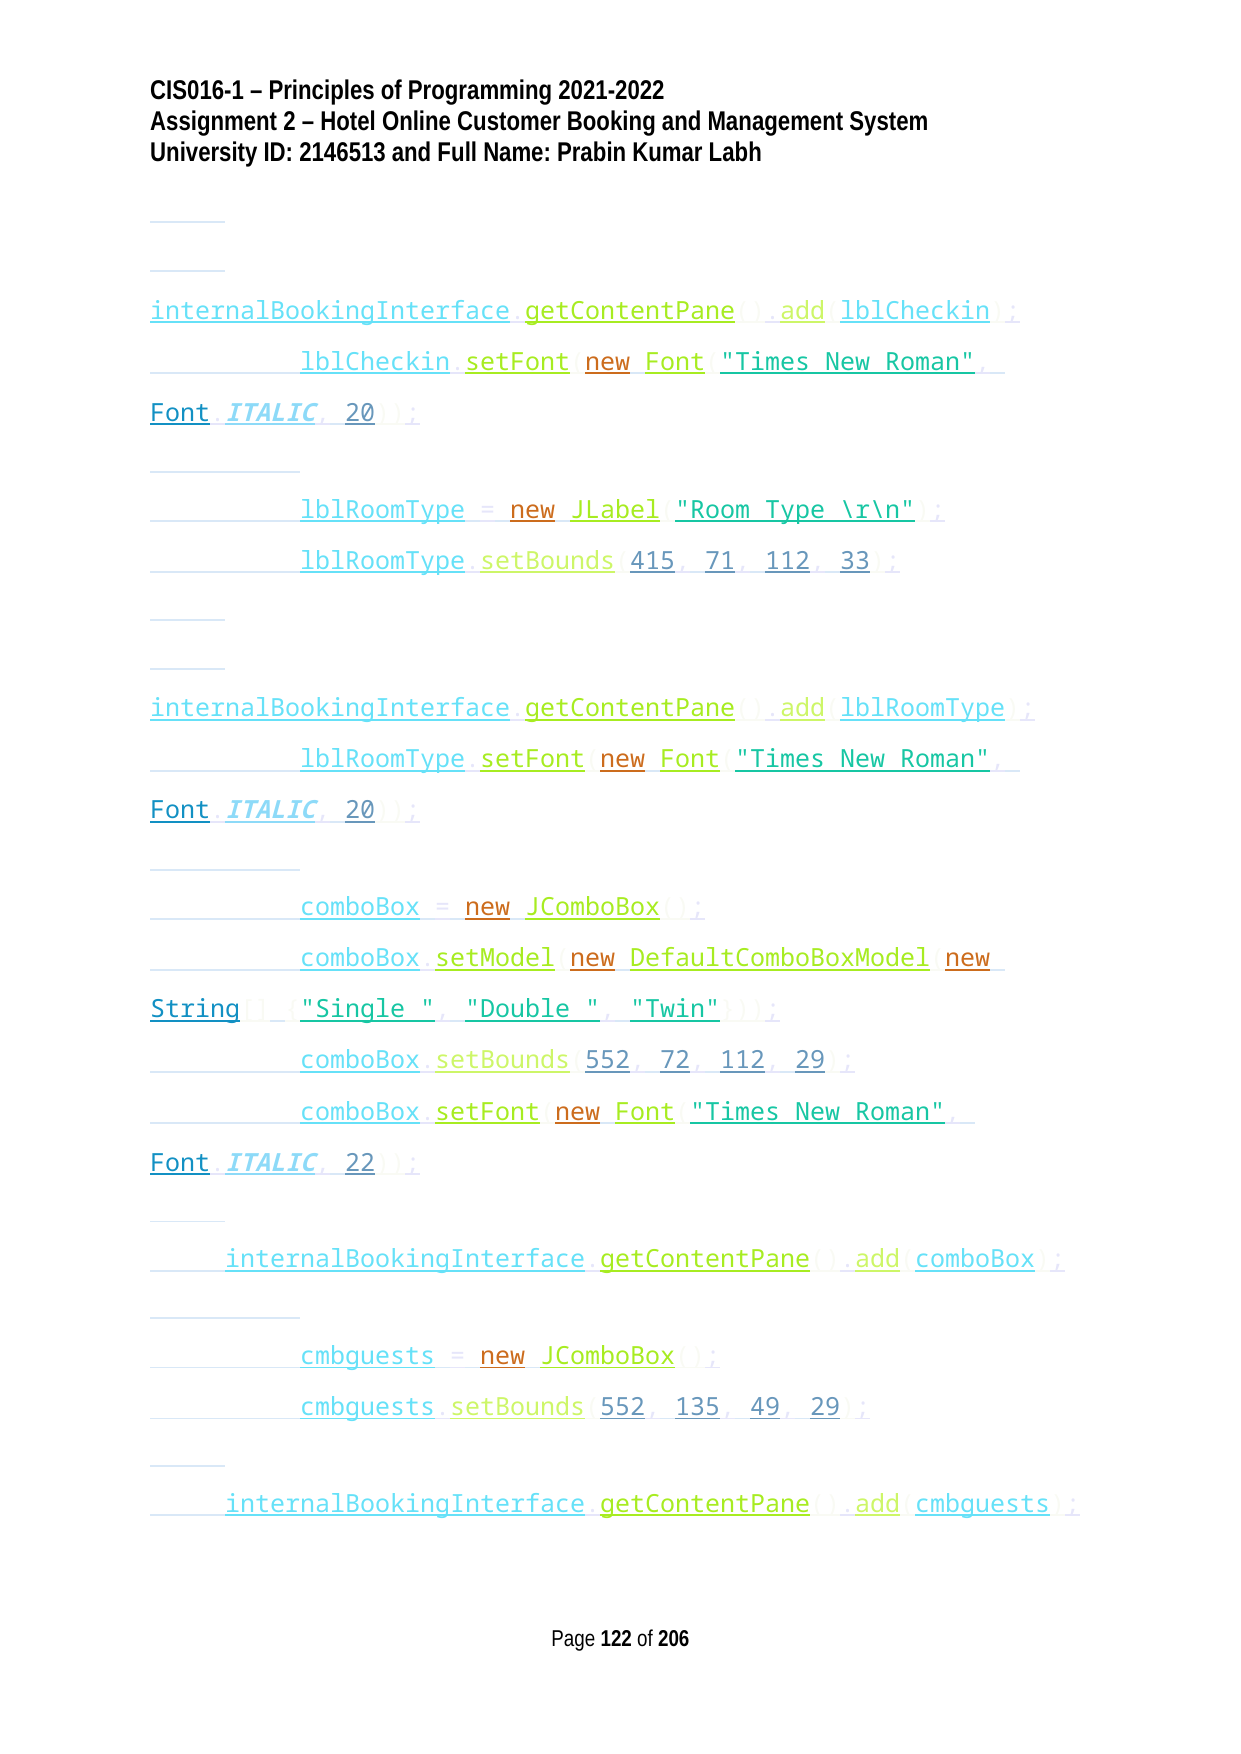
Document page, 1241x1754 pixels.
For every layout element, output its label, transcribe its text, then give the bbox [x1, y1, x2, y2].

text internalBookingInterface.getContentPane().add(lblCheckin); [150, 196, 1090, 326]
text comboBox.setBounds(552, 72, 112, 29); [150, 1042, 1090, 1076]
text lblCheckin.setFont(new Font("Times New Roman", Font.ITALIC, 20)); [150, 343, 1090, 428]
text internalBookingInterface.getContentPane().add(lblRoomType); [150, 593, 1090, 724]
text comboBox.setFont(new Font("Times New Roman", Font.ITALIC, 22)); [150, 1093, 1090, 1178]
text lblRoomType = new JLabel("Room Type \r\n"); [150, 491, 1090, 525]
text comboBox.setModel(new DefaultComboBoxModel(new String[] {"Single ", "Double ", "Twin"})); [150, 940, 1090, 1025]
text comboBox = new JComboBox(); [150, 889, 1090, 923]
text lblRoomType.setFont(new Font("Times New Roman", Font.ITALIC, 20)); [150, 741, 1090, 826]
text lblRoomType.setBounds(415, 71, 112, 33); [150, 542, 1090, 576]
text internalBookingInterface.getContentPane().add(comboBox); [150, 1195, 1090, 1275]
text cmbguests = new JComboBox(); [150, 1338, 1090, 1372]
text internalBookingInterface.getContentPane().add(cmbguests); [150, 1440, 1090, 1519]
text cmbguests.setBounds(552, 135, 49, 29); [150, 1389, 1090, 1423]
